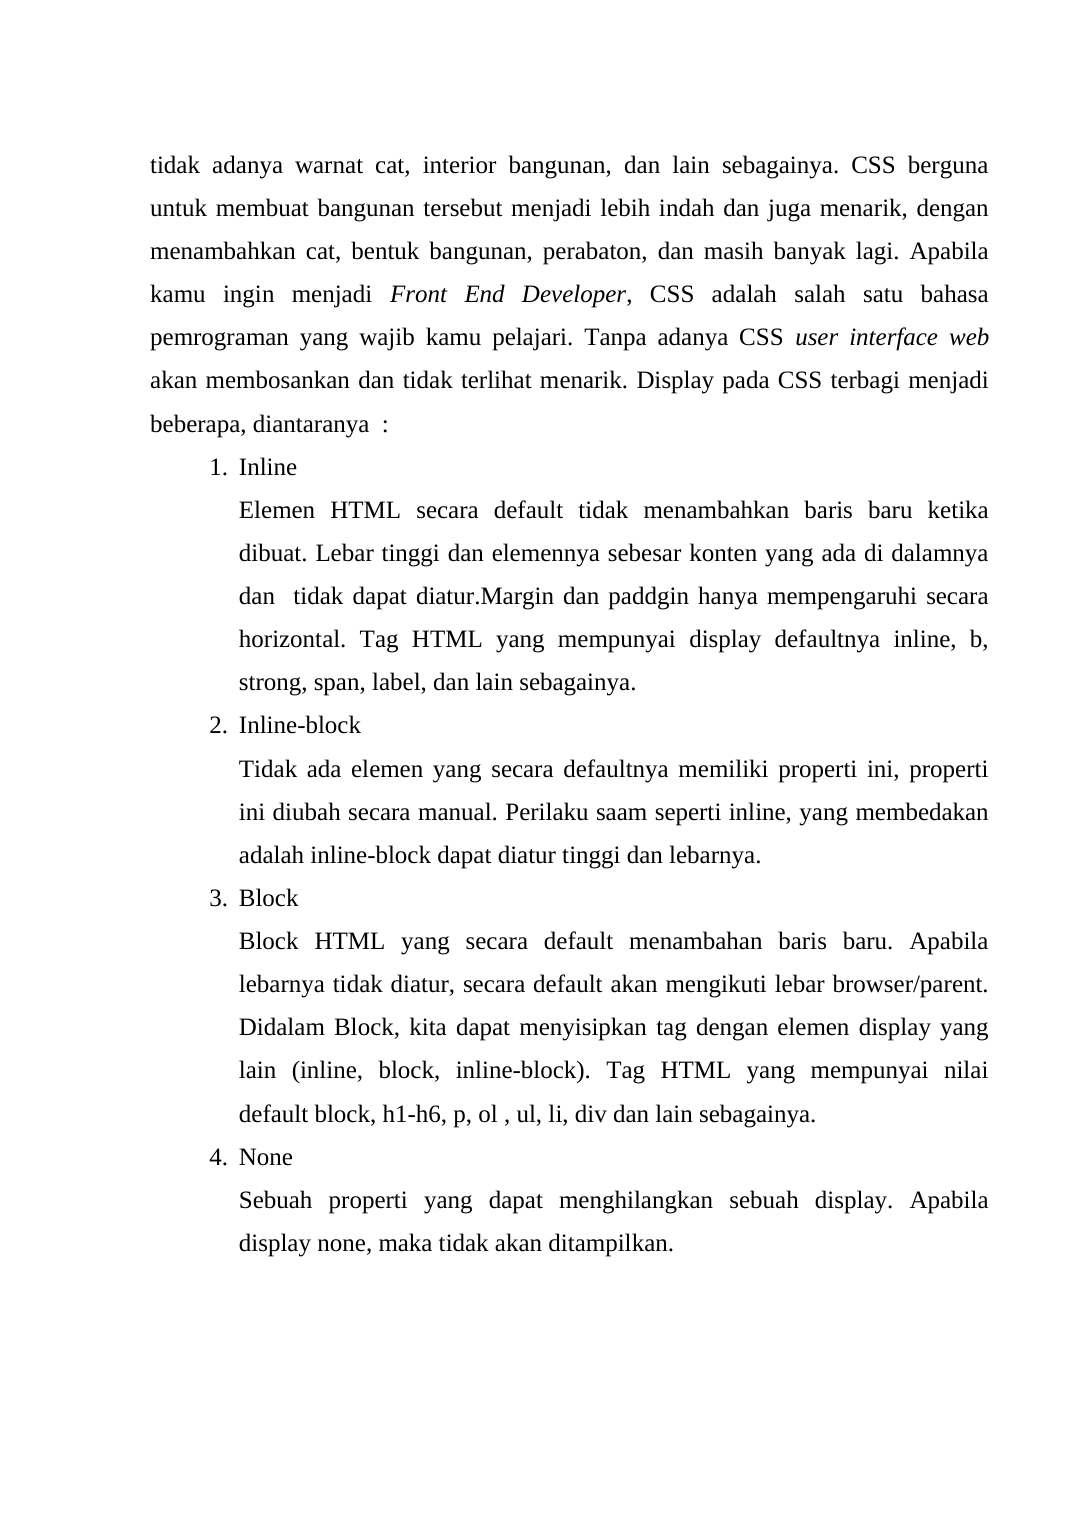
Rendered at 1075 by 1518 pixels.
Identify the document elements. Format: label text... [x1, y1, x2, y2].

list Inline-block [209, 711, 989, 739]
list Block [209, 883, 989, 912]
list None [209, 1142, 989, 1171]
list Inline [209, 452, 989, 481]
list Sebuah properti yang dapat menghilangkan sebuah display. Apabila display none, maka tidak akan ditampilkan. [209, 1185, 989, 1257]
list Block HTML yang secara default menambahan baris baru. Apabila lebarnya tidak diatur, secara default akan mengikuti lebar browser/parent. Didalam Block, kita dapat menyisipkan tag dengan elemen display yang lain (inline, block, inline-block). Tag HTML yang mempunyai nilai default block, h1-h6, p, ol , ul, li, div dan lain sebagainya. [209, 926, 989, 1127]
list Tidak ada elemen yang secara defaultnya memiliki properti ini, properti ini diubah secara manual. Perilaku saam seperti inline, yang membedakan adalah inline-block dapat diatur tinggi dan lebarnya. [209, 754, 989, 869]
list Elemen HTML secara default tidak menambahkan baris baru ketika dibuat. Lebar tinggi dan elemennya sebesar konten yang ada di dalamnya dan tidak dapat diatur.Margin dan paddgin hanya mempengaruhi secara horizontal. Tag HTML yang mempunyai display defaultnya inline, b, strong, span, label, dan lain sebagainya. [209, 495, 989, 696]
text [150, 150, 989, 437]
